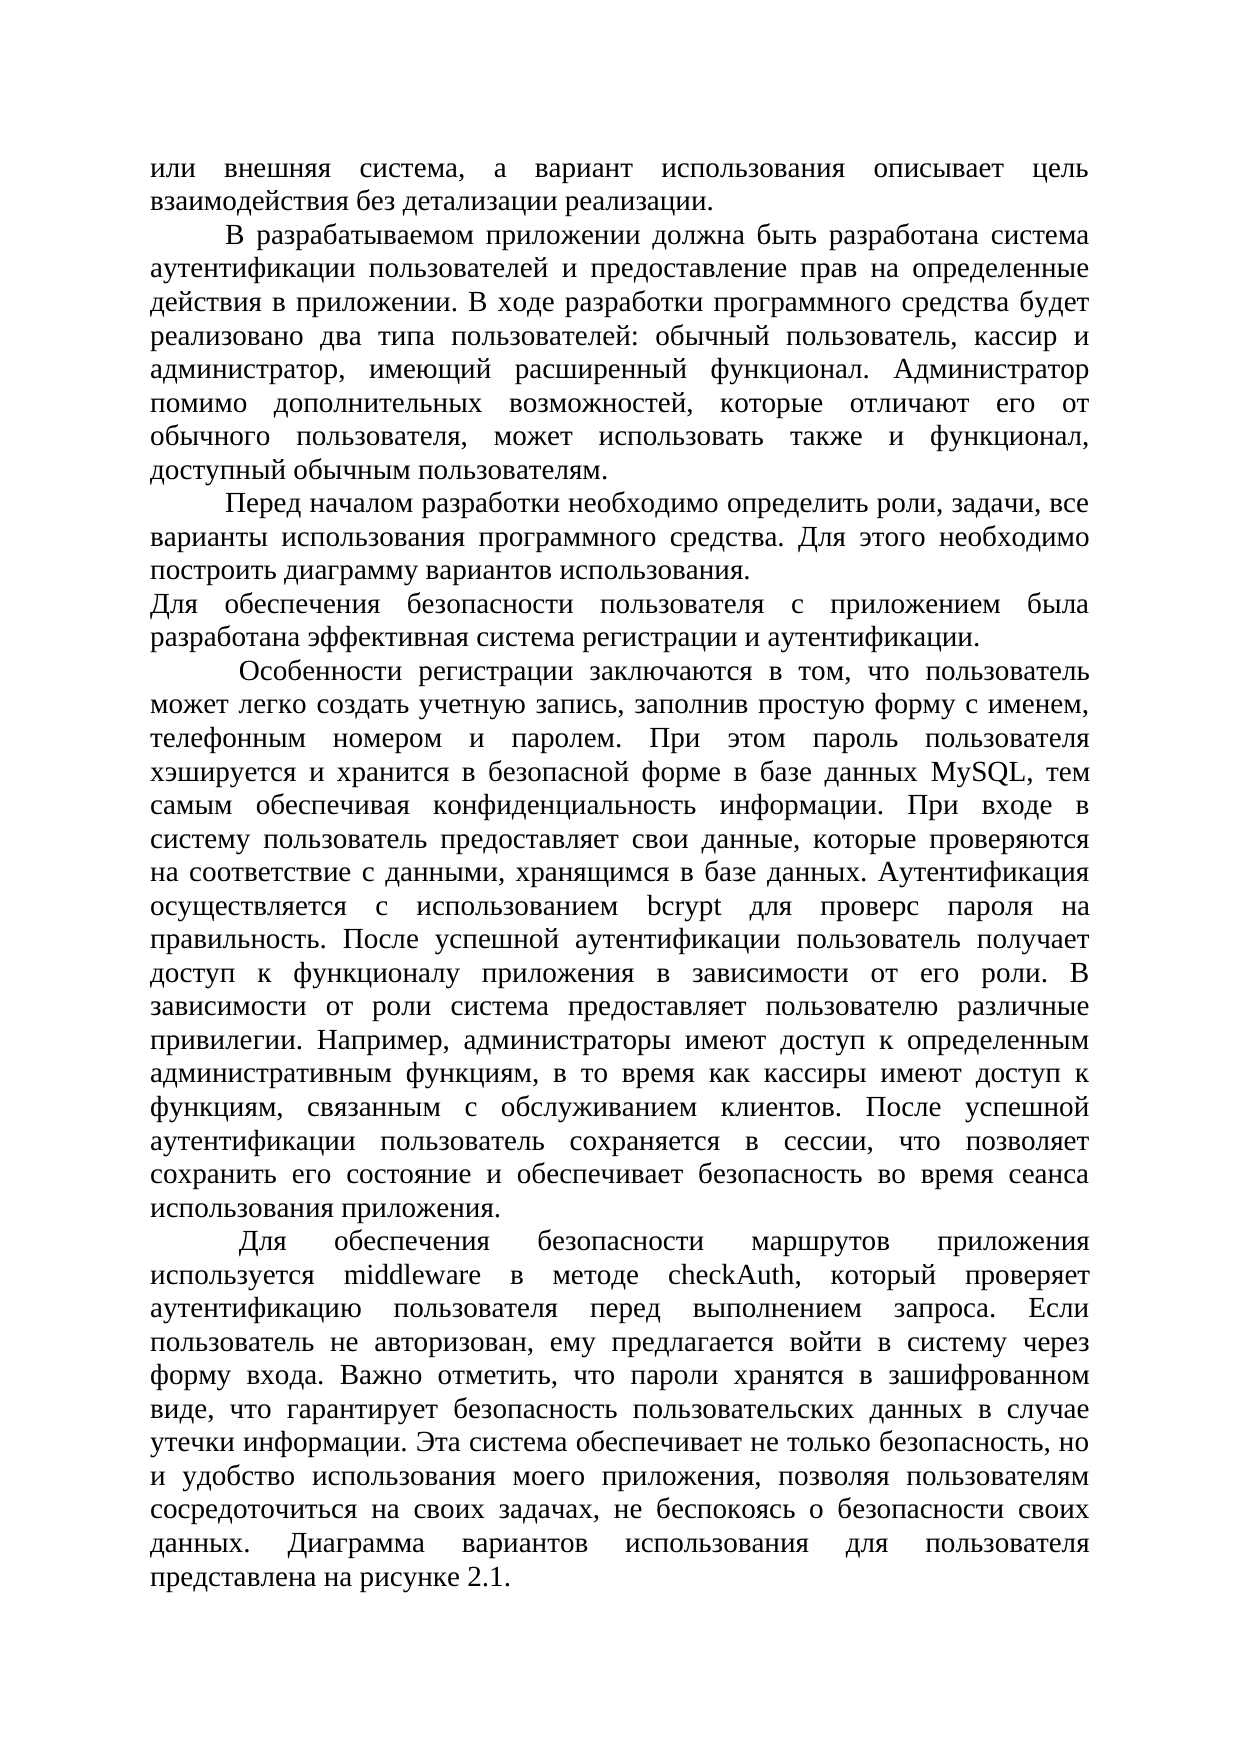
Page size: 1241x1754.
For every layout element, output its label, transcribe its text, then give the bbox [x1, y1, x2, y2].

text Перед началом разработки необходимо определить роли, задачи, все варианты использования программного средства. Для этого необходимо построить диаграмму вариантов использования. [150, 485, 1090, 586]
text Для обеспечения безопасности пользователя с приложением была разработана эффективная система регистрации и аутентификации. [150, 586, 1090, 653]
text Особенности регистрации заключаются в том, что пользователь может легко создать учетную запись, заполнив простую форму с именем, телефонным номером и паролем. При этом пароль пользователя хэшируется и хранится в безопасной форме в базе данных MySQL, тем самым обеспечивая конфиденциальность информации. При входе в систему пользователь предоставляет свои данные, которые проверяются на соответствие с данными, хранящимся в базе данных. Аутентификация осуществляется с использованием bcrypt для проверс пароля на правильность. После успешной аутентификации пользователь получает доступ к функционалу приложения в зависимости от его роли. В зависимости от роли система предоставляет пользователю различные привилегии. Например, администраторы имеют доступ к определенным административным функциям, в то время как кассиры имеют доступ к функциям, связанным с обслуживанием клиентов. После успешной аутентификации пользователь сохраняется в сессии, что позволяет сохранить его состояние и обеспечивает безопасность во время сеанса использования приложения. [150, 653, 1090, 1223]
text Для обеспечения безопасности маршрутов приложения используется middleware в методе checkAuth, который проверяет аутентификацию пользователя перед выполнением запроса. Если пользователь не авторизован, ему предлагается войти в систему через форму входа. Важно отметить, что пароли хранятся в зашифрованном виде, что гарантирует безопасность пользовательских данных в случае утечки информации. Эта система обеспечивает не только безопасность, но и удобство использования моего приложения, позволяя пользователям сосредоточиться на своих задачах, не беспокоясь о безопасности своих данных. Диаграмма вариантов использования для пользователя представлена на рисунке 2.1. [150, 1223, 1090, 1592]
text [150, 150, 1090, 217]
text В разрабатываемом приложении должна быть разработана система аутентификации пользователей и предоставление прав на определенные действия в приложении. В ходе разработки программного средства будет реализовано два типа пользователей: обычный пользователь, кассир и администратор, имеющий расширенный функционал. Администратор помимо дополнительных возможностей, которые отличают его от обычного пользователя, может использовать также и функционал, доступный обычным пользователям. [150, 217, 1090, 485]
